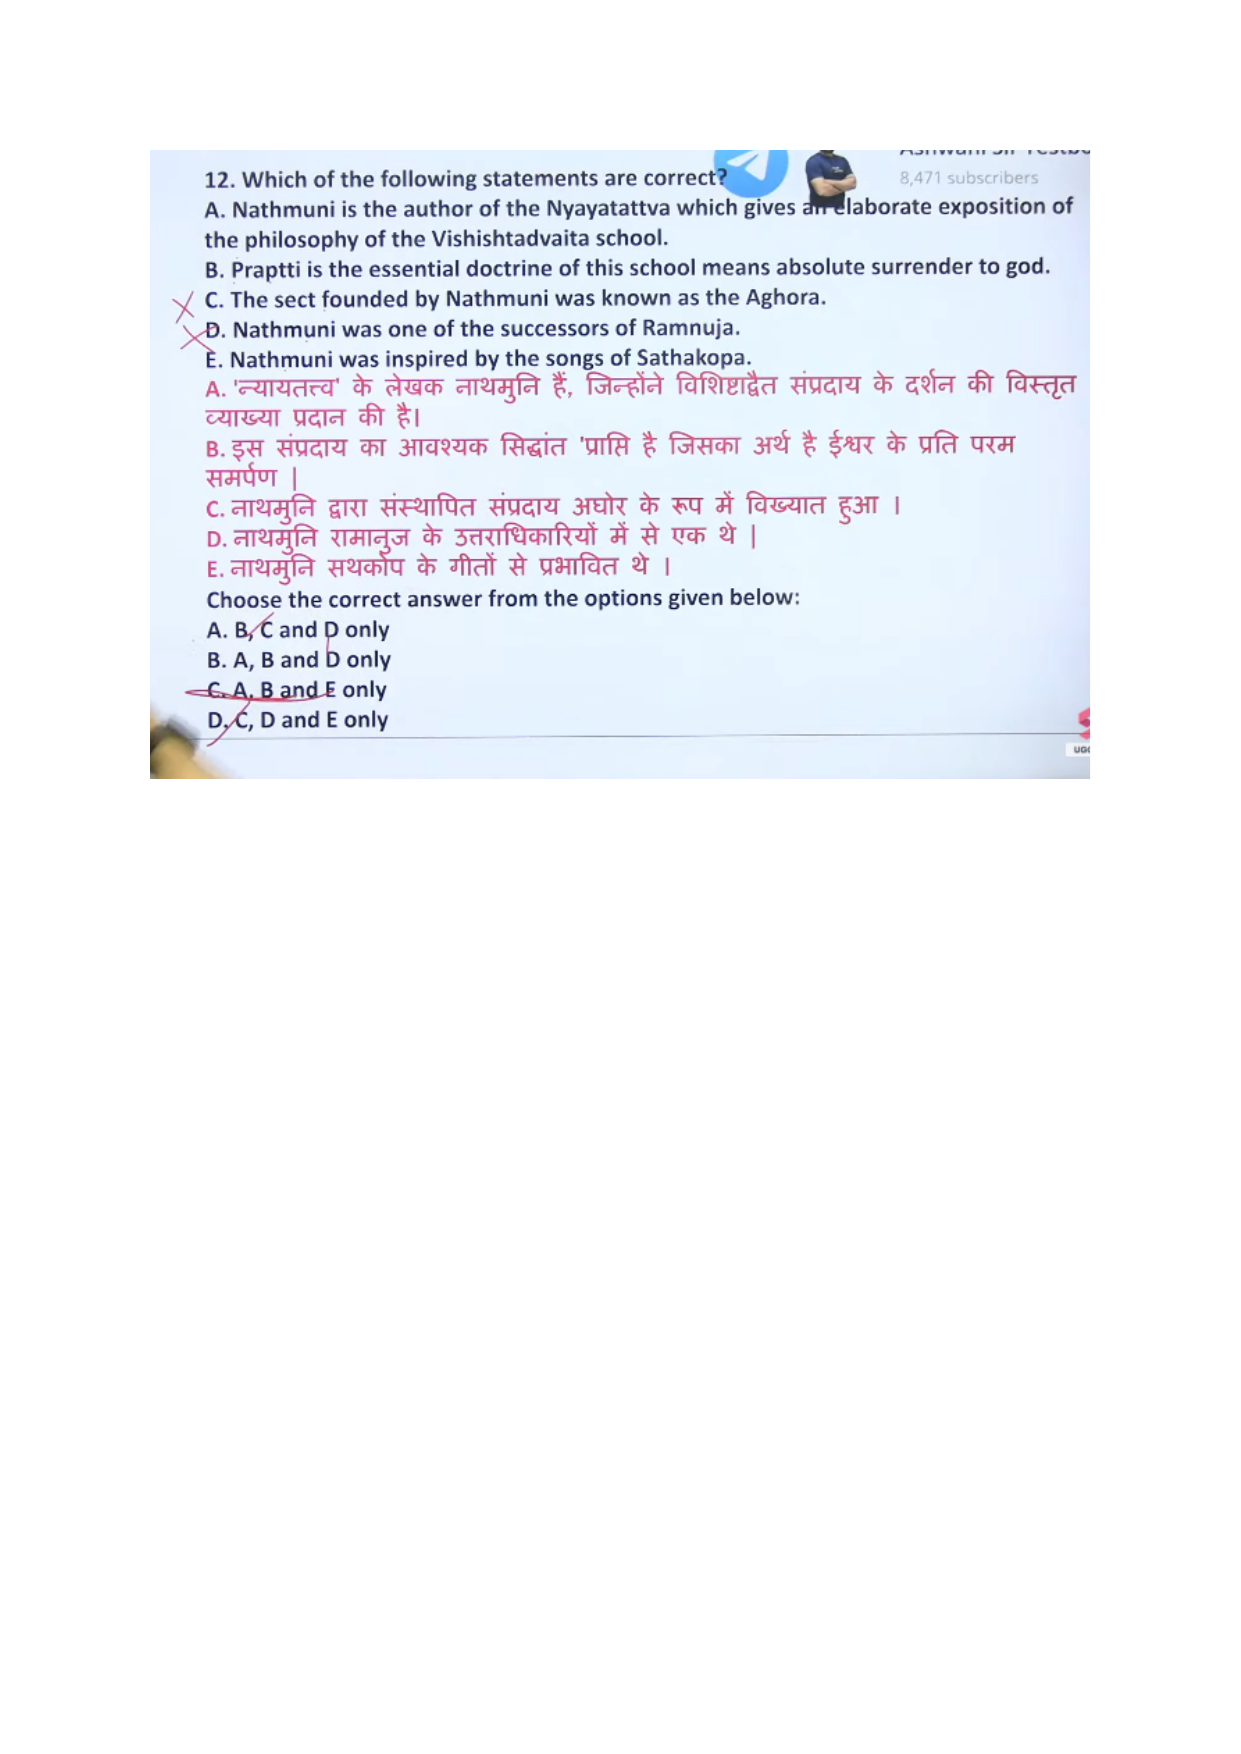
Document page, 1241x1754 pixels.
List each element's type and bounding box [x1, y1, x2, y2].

picture [150, 150, 1091, 779]
